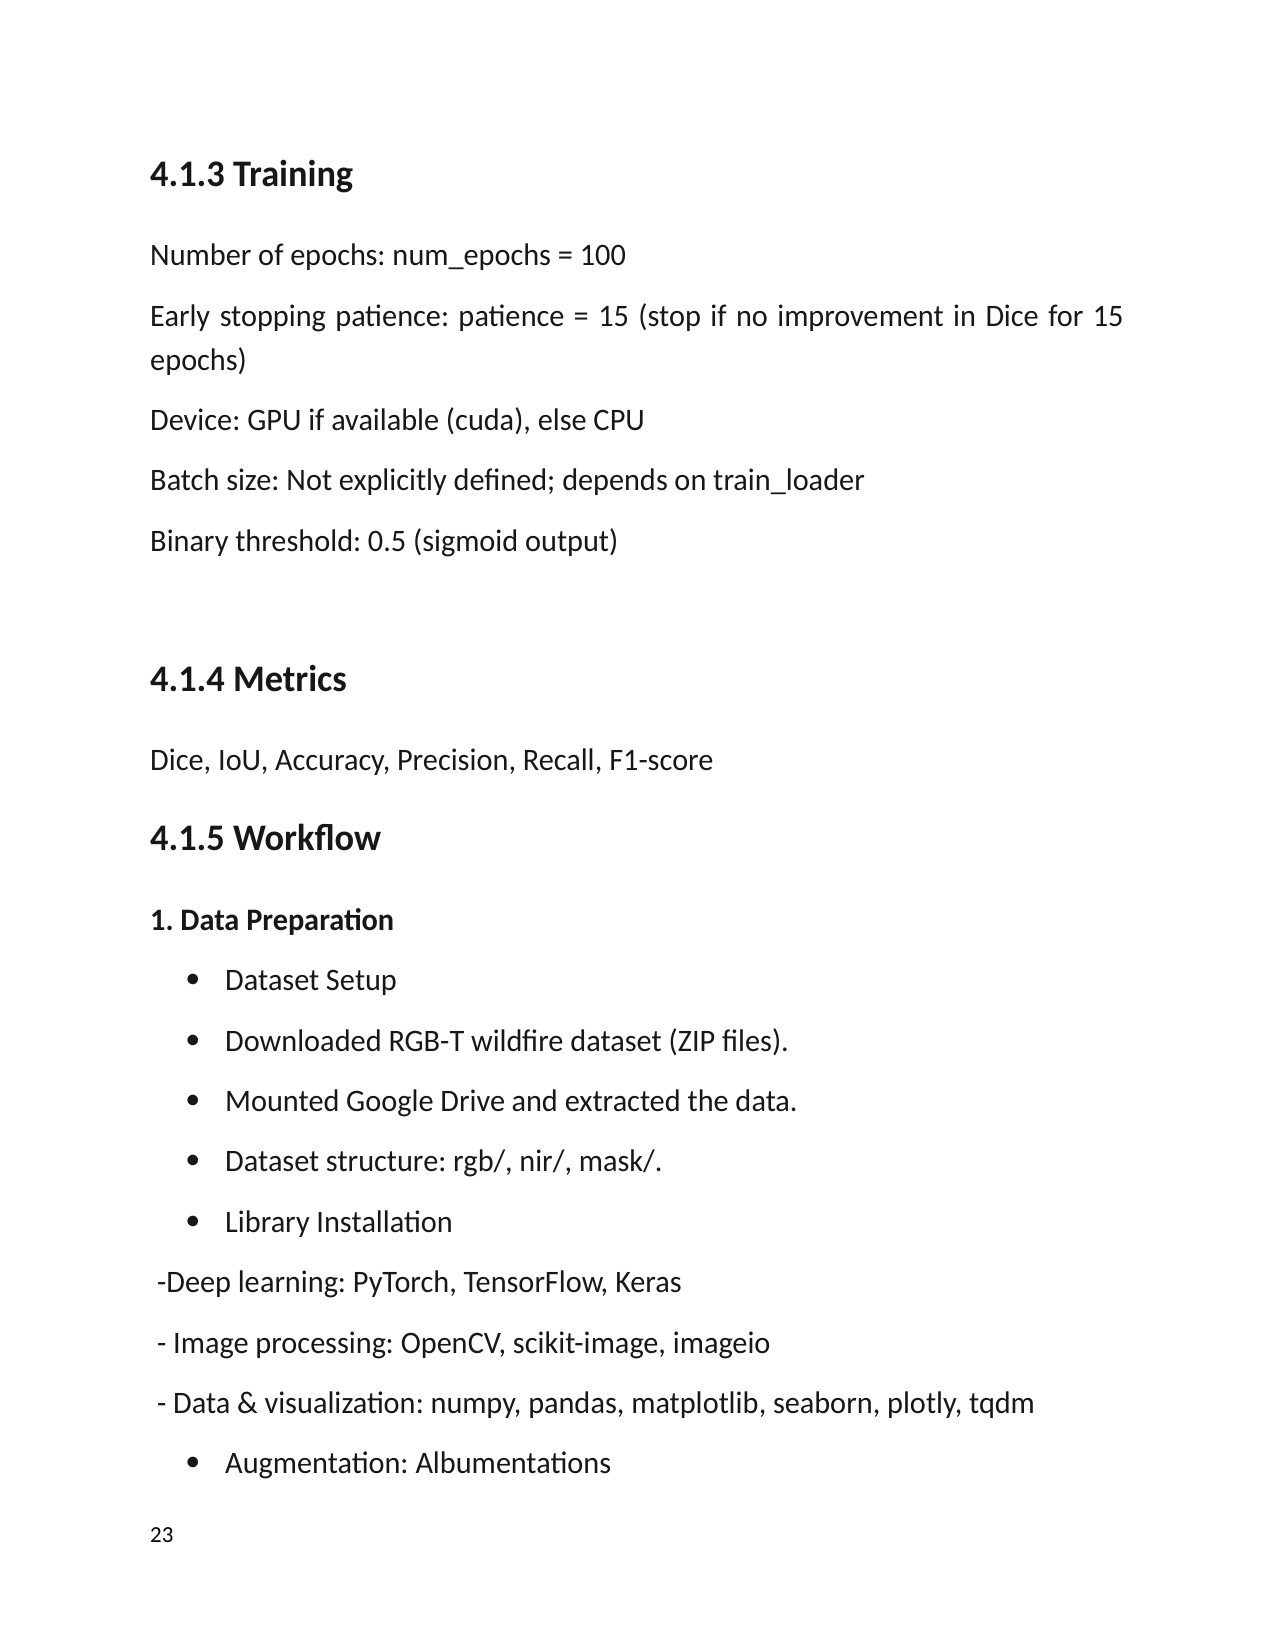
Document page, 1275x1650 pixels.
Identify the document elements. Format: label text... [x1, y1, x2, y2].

text Early stopping patience: patience = 15 (stop if no improvement in Dice for 15 epochs) [150, 296, 1125, 378]
list Downloaded RGB-T wildfire dataset (ZIP files). [187, 1021, 1125, 1059]
list Library Installation [187, 1202, 1125, 1240]
text Dice, IoU, Accuracy, Precision, Recall, F1-score [150, 741, 1125, 779]
list Dataset Setup [187, 960, 1125, 998]
text 4.1.3 Training [150, 150, 1125, 196]
text 1. Data Preparation [150, 900, 1125, 938]
text 4.1.4 Metrics [150, 655, 1125, 701]
text Device: GPU if available (cuda), else CPU [150, 400, 1125, 438]
text 4.1.5 Workflow [150, 814, 1125, 860]
text - Image processing: OpenCV, scikit-image, imageio [150, 1323, 1125, 1361]
list Dataset structure: rgb/, nir/, mask/. [187, 1141, 1125, 1179]
text - Data & visualization: numpy, pandas, matplotlib, seaborn, plotly, tqdm [150, 1383, 1125, 1421]
text Batch size: Not explicitly defined; depends on train_loader [150, 460, 1125, 498]
list Augmentation: Albumentations [187, 1443, 1125, 1482]
list Mounted Google Drive and extracted the data. [187, 1081, 1125, 1119]
text Binary threshold: 0.5 (sigmoid output) [150, 521, 1125, 559]
text -Deep learning: PyTorch, TensorFlow, Keras [150, 1262, 1125, 1300]
text Number of epochs: num_epochs = 100 [150, 235, 1125, 273]
